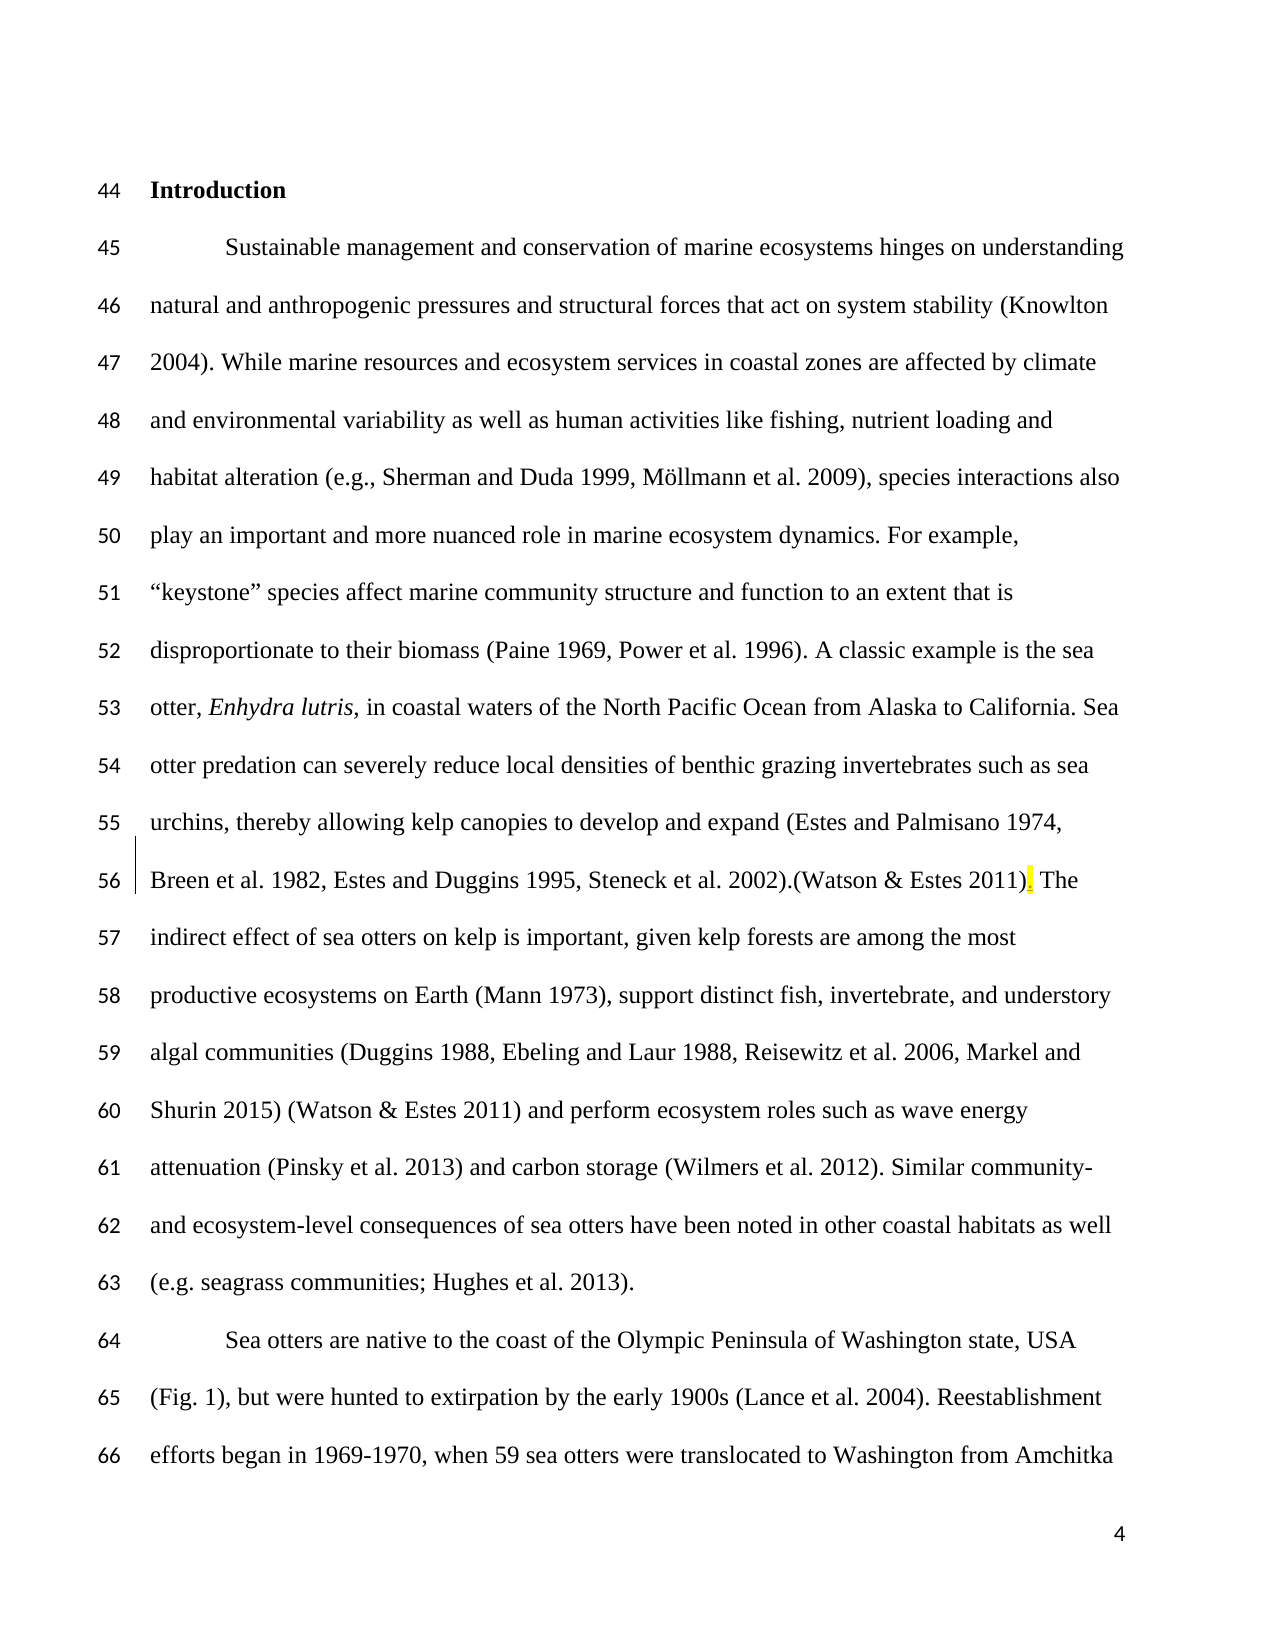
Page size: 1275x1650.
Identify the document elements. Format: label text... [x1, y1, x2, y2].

text Sustainable management and conservation of marine ecosystems hinges on understanding natural and anthropogenic pressures and structural forces that act on system stability (Knowlton 2004). While marine resources and ecosystem services in coastal zones are affected by climate and environmental variability as well as human activities like fishing, nutrient loading and habitat alteration (e.g., Sherman and Duda 1999, Möllmann et al. 2009), species interactions also play an important and more nuanced role in marine ecosystem dynamics. For example, “keystone” species affect marine community structure and function to an extent that is disproportionate to their biomass (Paine 1969, Power et al. 1996). A classic example is the sea otter, Enhydra lutris, in coastal waters of the North Pacific Ocean from Alaska to California. Sea otter predation can severely reduce local densities of benthic grazing invertebrates such as sea urchins, thereby allowing kelp canopies to develop and expand (Estes and Palmisano 1974, Breen et al. 1982, Estes and Duggins 1995, Steneck et al. 2002).(Watson & Estes 2011) The indirect effect of sea otters on kelp is important, given kelp forests are among the most productive ecosystems on Earth (Mann 1973), support distinct fish, invertebrate, and understory algal communities (Duggins 1988, Ebeling and Laur 1988, Reisewitz et al. 2006, Markel and Shurin 2015) (Watson & Estes 2011) and perform ecosystem roles such as wave energy attenuation (Pinsky et al. 2013) and carbon storage (Wilmers et al. 2012). Similar community- and ecosystem-level consequences of sea otters have been noted in other coastal habitats as well (e.g. seagrass communities; Hughes et al. 2013). [150, 232, 1125, 1296]
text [150, 1325, 1125, 1469]
text Introduction [150, 175, 1125, 204]
